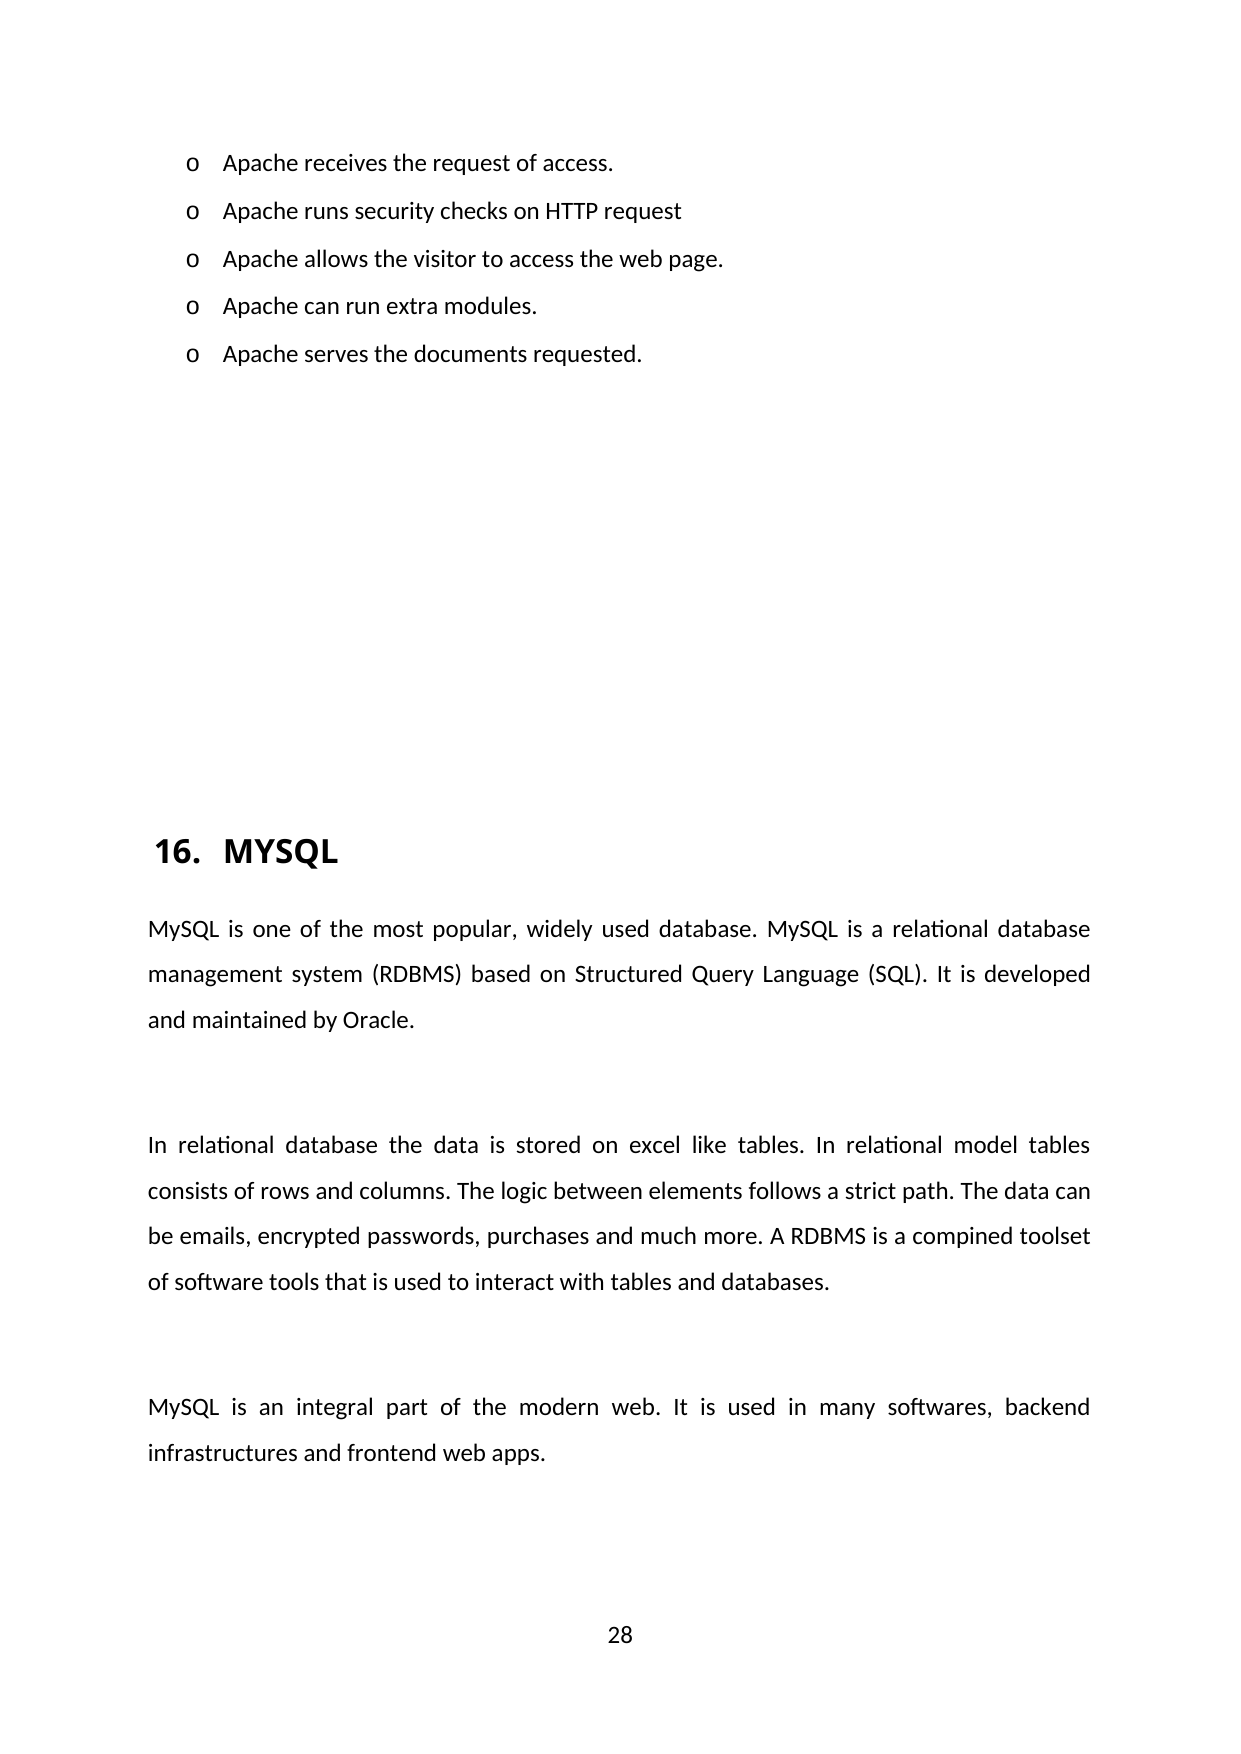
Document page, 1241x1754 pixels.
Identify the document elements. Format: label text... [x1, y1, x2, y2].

list Apache can run extra modules. [185, 290, 1093, 322]
text In relational database the data is stored on excel like tables. In relational model tables consists of rows and columns. The logic between elements follows a strict path. The data can be emails, encrypted passwords, purchases and much more. A RDBMS is a compined toolset of software tools that is used to interact with tables and databases. [148, 1129, 1093, 1297]
text MySQL is one of the most popular, widely used database. MySQL is a relational database management system (RDBMS) based on Structured Query Language (SQL). It is developed and maintained by Oracle. [148, 913, 1093, 1035]
list Apache receives the request of access. [185, 148, 1093, 179]
text MySQL is an integral part of the modern web. It is used in many softwares, backend infrastructures and frontend web apps. [148, 1391, 1093, 1467]
list Apache runs security checks on HTTP request [185, 195, 1093, 227]
list Apache allows the visitor to access the web page. [185, 243, 1093, 274]
subtitle MySQL [153, 828, 1093, 873]
list Apache serves the documents requested. [185, 338, 1093, 370]
